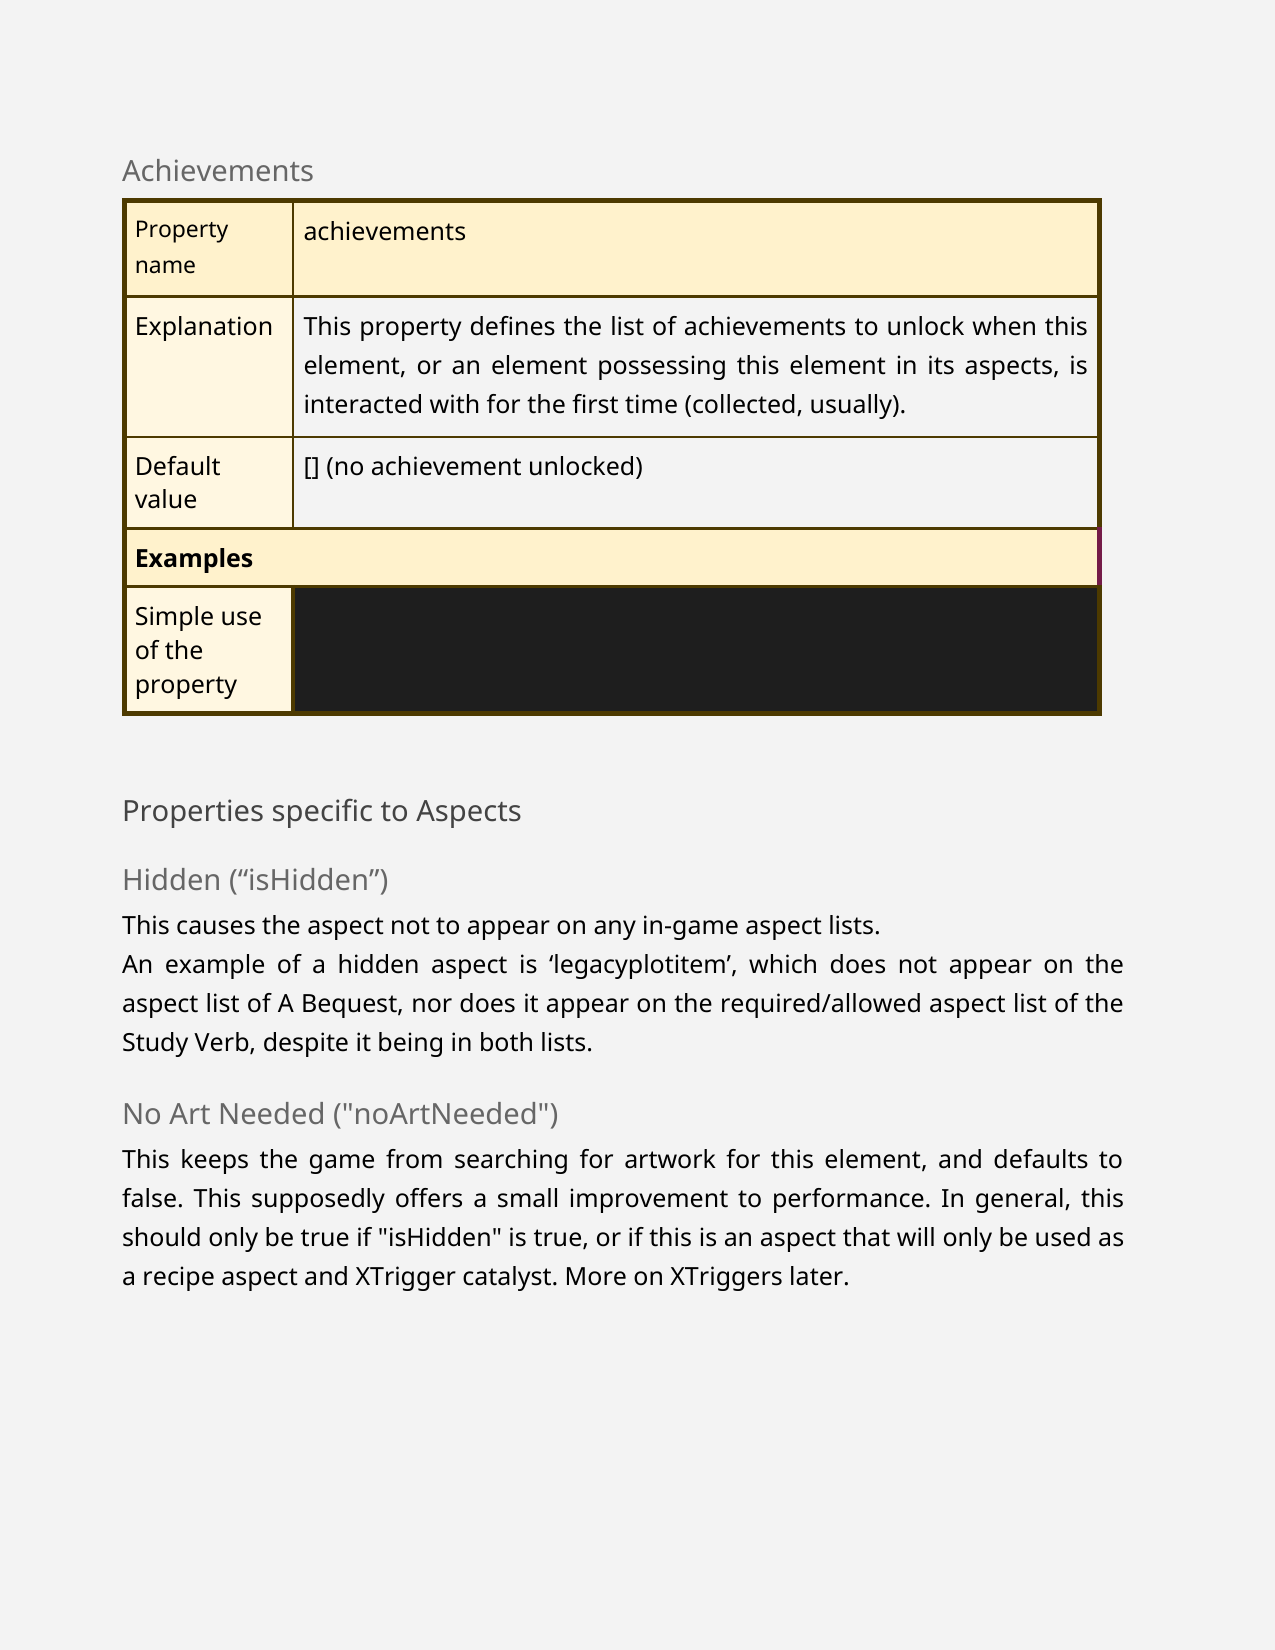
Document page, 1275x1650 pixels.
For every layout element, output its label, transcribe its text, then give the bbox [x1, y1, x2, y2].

table_cell [] (no achievement unlocked) [294, 438, 1097, 527]
subtitle No Art Needed ("noArtNeeded") [122, 1093, 1125, 1133]
table_header Property name [127, 203, 292, 295]
subtitle Hidden (“isHidden”) [122, 859, 1125, 899]
table_cell Default value [127, 438, 292, 527]
subtitle Achievements [122, 150, 1125, 190]
table_cell [295, 588, 1097, 711]
subtitle Properties specific to Aspects [122, 791, 1125, 830]
table_cell Examples [127, 530, 1097, 585]
table_cell Simple use of the property [127, 588, 291, 711]
table_header achievements [294, 203, 1097, 295]
table_cell This property defines the list of achievements to unlock when this element, or an element possessing this element in its aspects, is interacted with for the first time (collected, usually). [294, 298, 1097, 436]
text An example of a hidden aspect is ‘legacyplotitem’, which does not appear on the aspect list of A Bequest, nor does it appear on the required/allowed aspect list of the Study Verb, despite it being in both lists. [122, 947, 1125, 1059]
text This keeps the game from searching for artwork for this element, and defaults to false. This supposedly offers a small improvement to performance. In general, this should only be true if "isHidden" is true, or if this is an aspect that will only be used as a recipe aspect and XTrigger catalyst. More on XTriggers later. [122, 1141, 1125, 1293]
table_cell Explanation [127, 298, 292, 436]
text This causes the aspect not to appear on any in-game aspect lists. [122, 907, 1125, 941]
